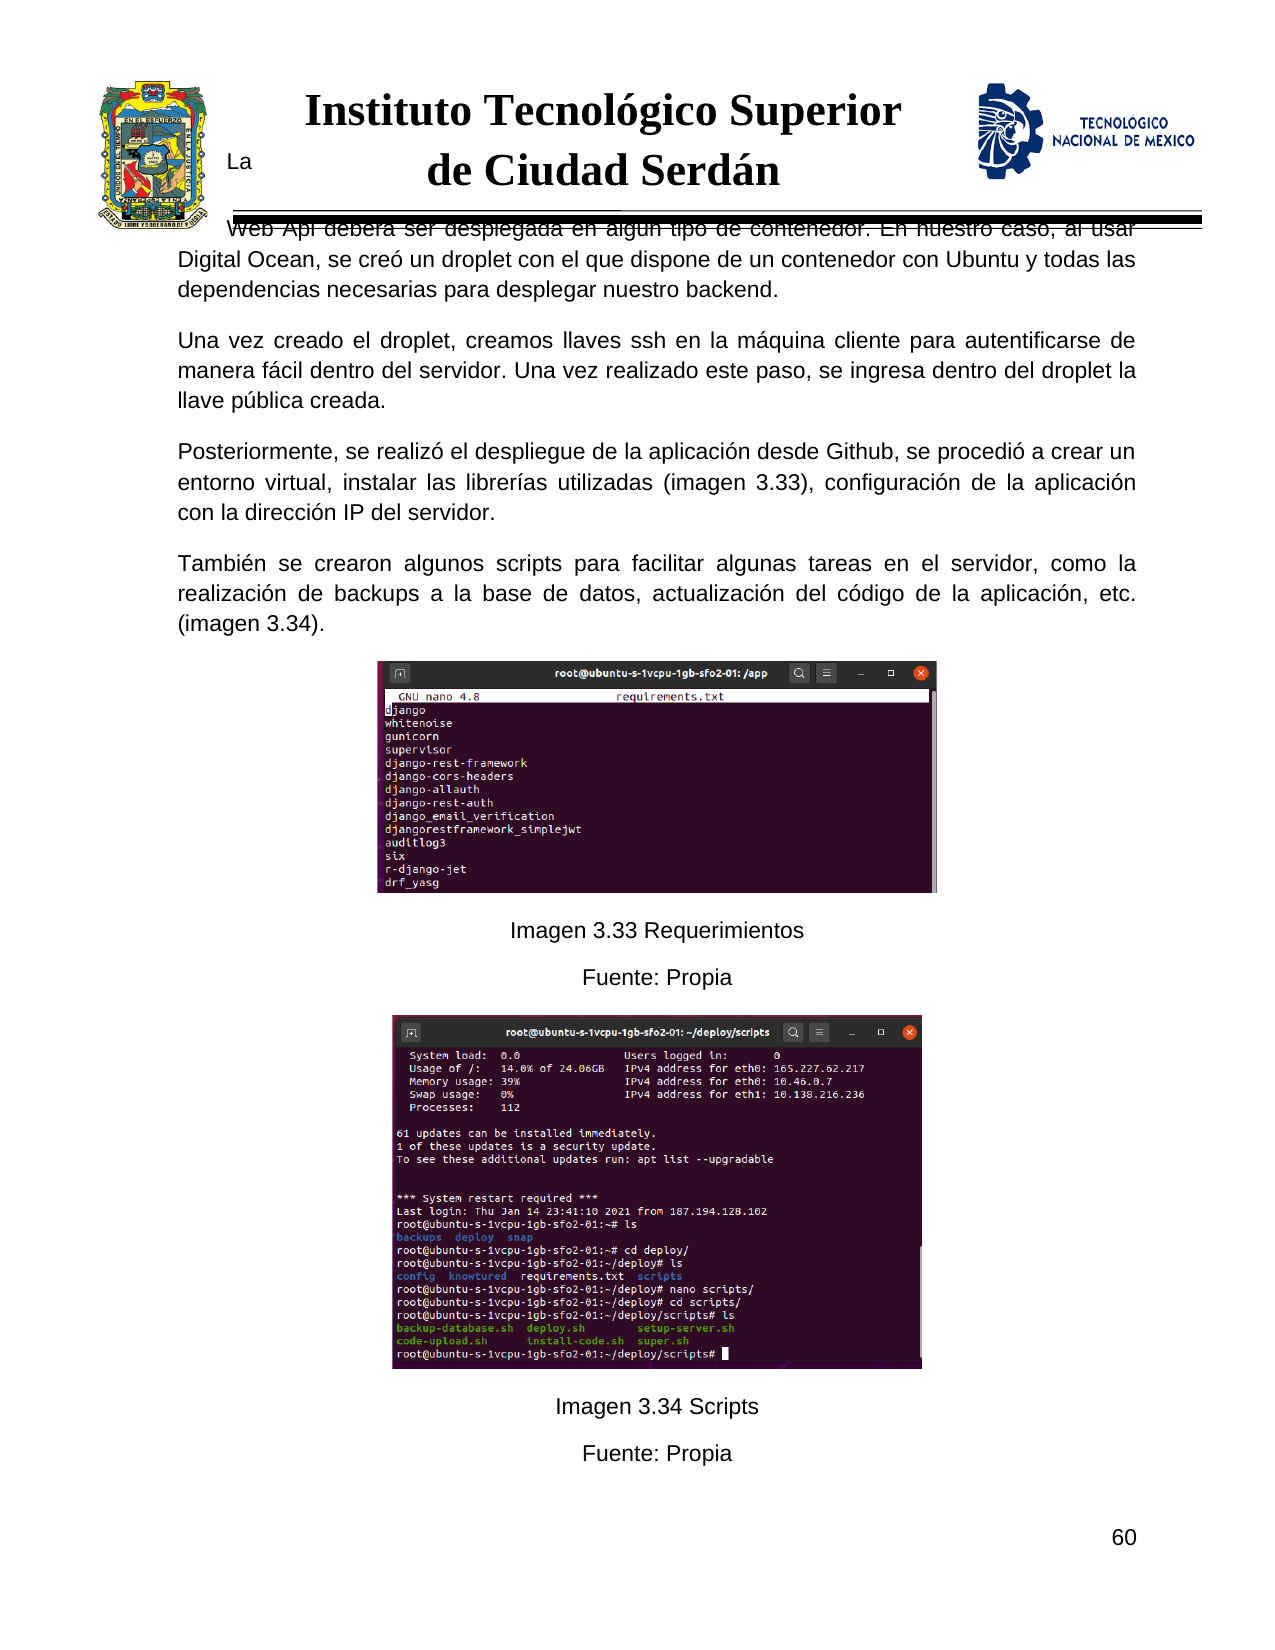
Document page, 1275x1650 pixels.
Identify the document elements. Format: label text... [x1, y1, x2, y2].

picture [392, 1015, 922, 1369]
text Fuente: Propia [177, 1440, 1137, 1466]
text Posteriormente, se realizó el despliegue de la aplicación desde Github, se procedió a crear un entorno virtual, instalar las librerías utilizadas (imagen 3.33), configuración de la aplicación con la dirección IP del servidor. [177, 438, 1137, 525]
picture [98, 81, 208, 229]
picture [377, 661, 937, 893]
text También se crearon algunos scripts para facilitar algunas tareas en el servidor, como la realización de backups a la base de datos, actualización del código de la aplicación, etc. (imagen 3.34). [177, 550, 1137, 637]
text La Web Api deberá ser desplegada en algún tipo de contenedor. En nuestro caso, al usar Digital Ocean, se creó un droplet con el que dispone de un contenedor con Ubuntu y todas las dependencias necesarias para desplegar nuestro backend. [177, 148, 1137, 302]
text Imagen 3.34 Scripts [177, 1393, 1137, 1419]
text Imagen 3.33 Requerimientos [177, 917, 1137, 943]
text Una vez creado el droplet, creamos llaves ssh en la máquina cliente para autentificarse de manera fácil dentro del servidor. Una vez realizado este paso, se ingresa dentro del droplet la llave pública creada. [177, 327, 1137, 414]
picture [968, 45, 1209, 216]
text Fuente: Propia [177, 964, 1137, 990]
